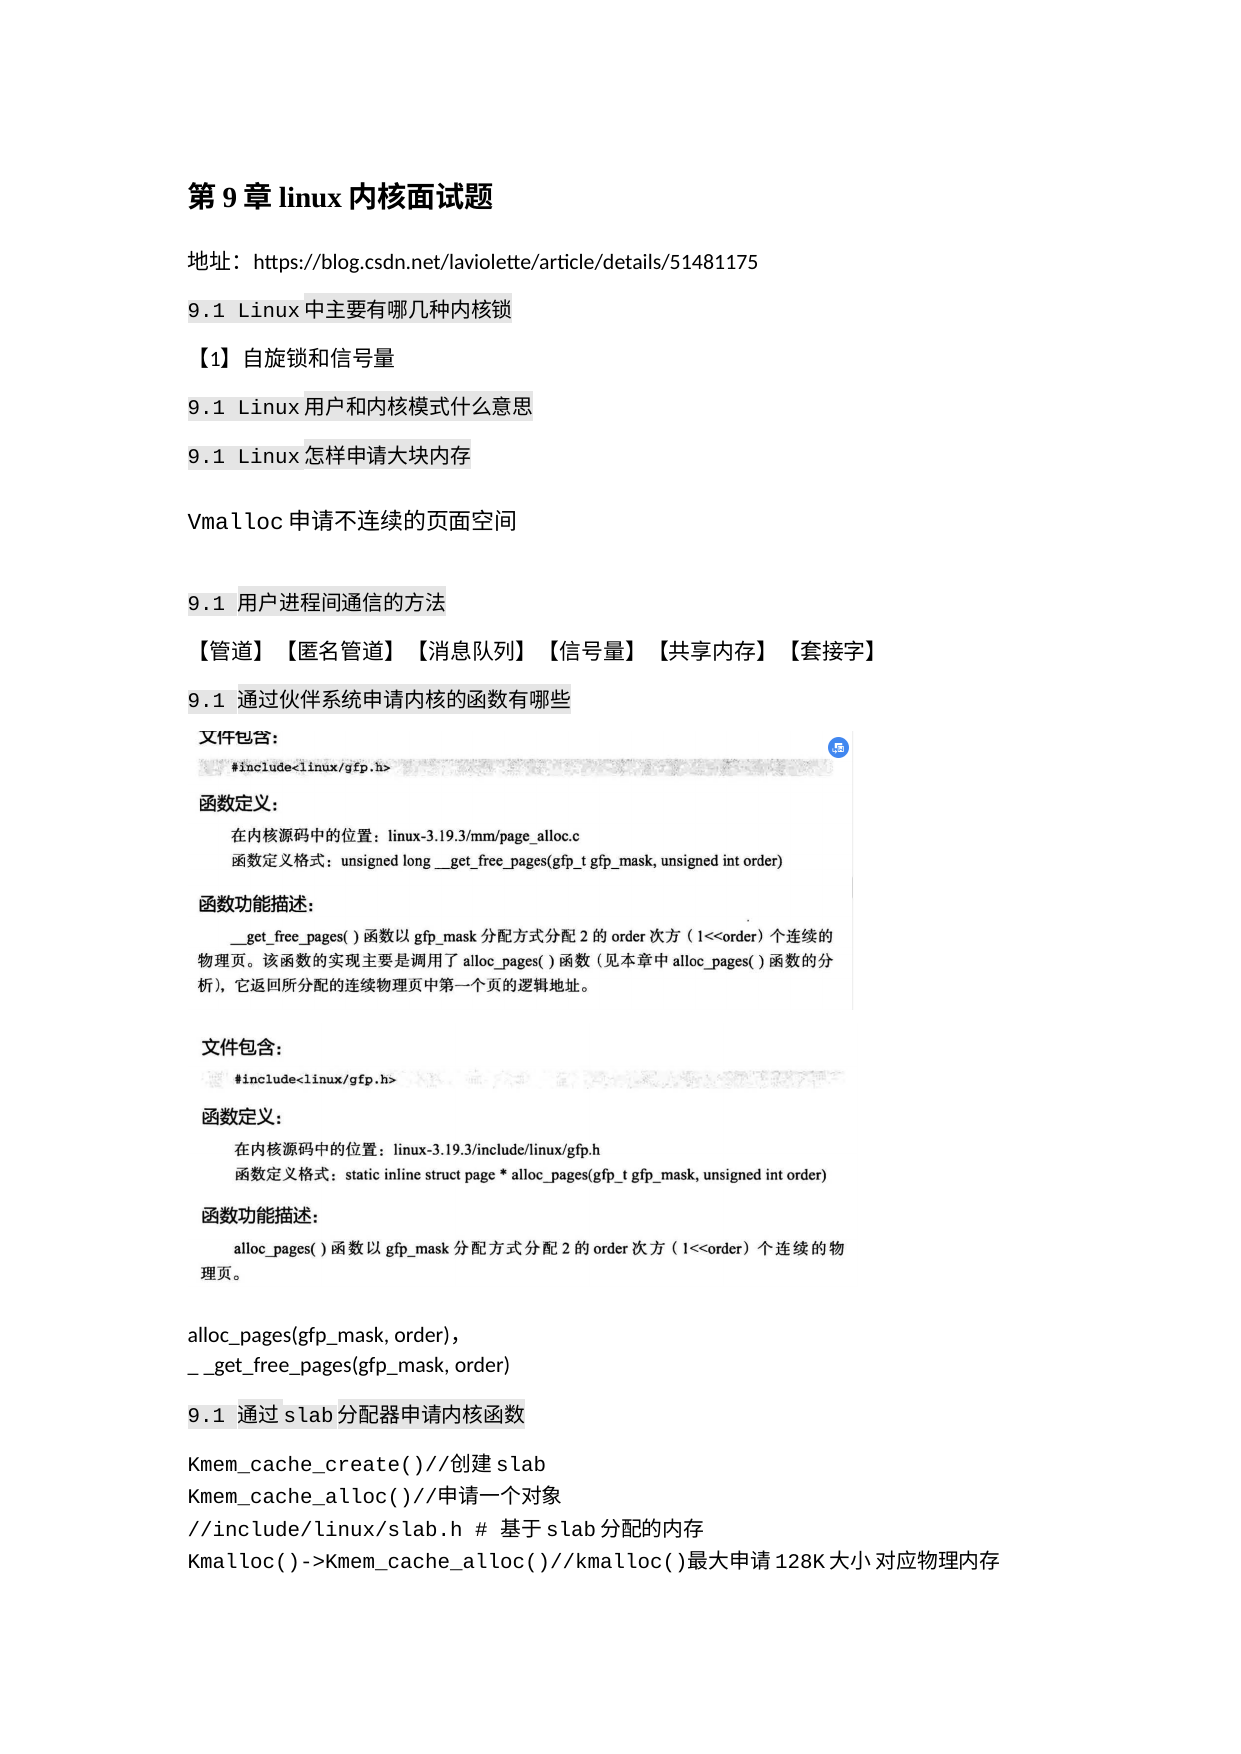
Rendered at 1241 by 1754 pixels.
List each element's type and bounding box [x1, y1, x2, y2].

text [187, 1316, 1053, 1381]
picture [187, 1023, 858, 1287]
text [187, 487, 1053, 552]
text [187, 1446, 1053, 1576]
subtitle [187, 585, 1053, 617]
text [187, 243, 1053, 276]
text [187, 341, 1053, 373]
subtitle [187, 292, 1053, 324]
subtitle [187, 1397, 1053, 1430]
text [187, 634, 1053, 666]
picture [187, 731, 854, 1010]
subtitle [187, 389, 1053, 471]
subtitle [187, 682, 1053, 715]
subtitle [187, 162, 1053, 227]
